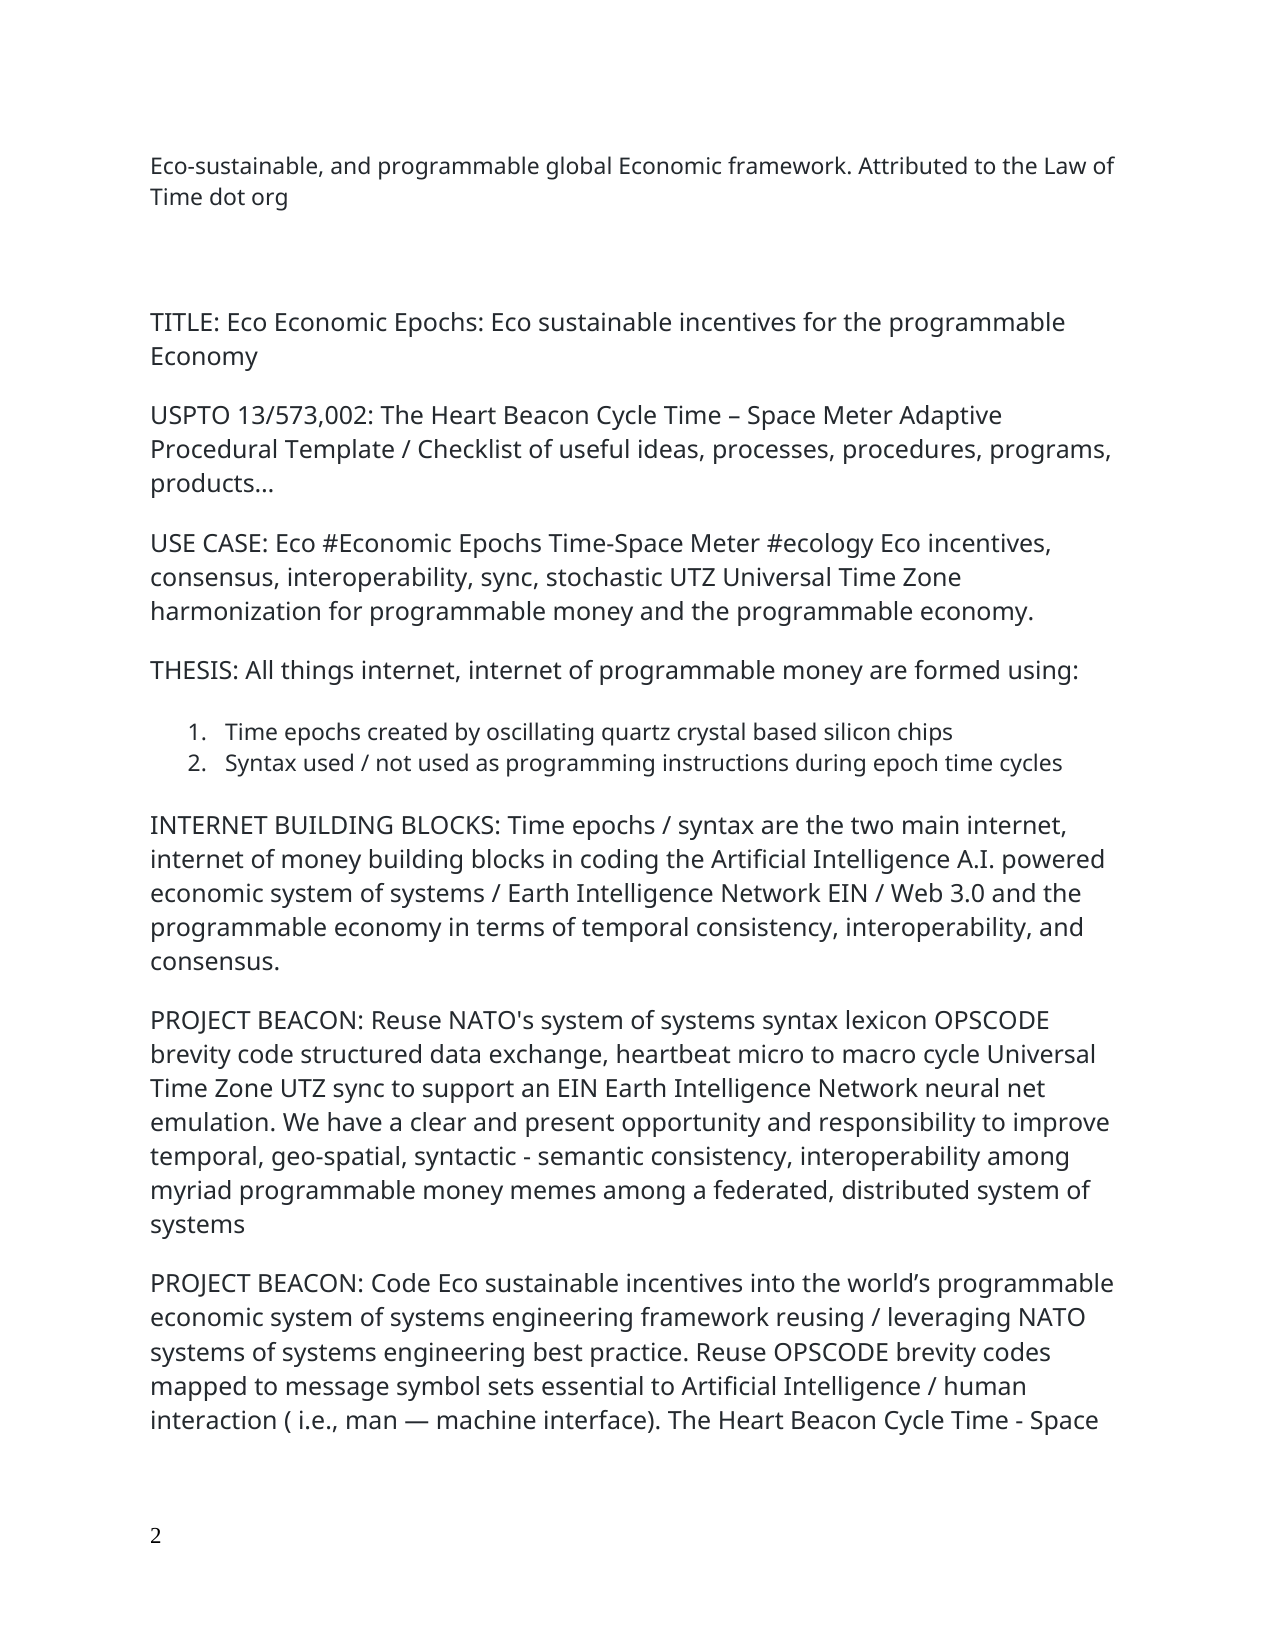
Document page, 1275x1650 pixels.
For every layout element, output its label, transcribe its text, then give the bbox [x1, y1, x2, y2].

list Time epochs created by oscillating quartz crystal based silicon chips [187, 716, 1125, 747]
text TITLE: Eco Economic Epochs: Eco sustainable incentives for the programmable Economy [150, 305, 1125, 373]
text INTERNET BUILDING BLOCKS: Time epochs / syntax are the two main internet, internet of money building blocks in coding the Artificial Intelligence A.I. powered economic system of systems / Earth Intelligence Network EIN / Web 3.0 and the programmable economy in terms of temporal consistency, interoperability, and consensus. [150, 807, 1125, 978]
text USPTO 13/573,002: The Heart Beacon Cycle Time – Space Meter Adaptive Procedural Template / Checklist of useful ideas, processes, procedures, programs, products… [150, 398, 1125, 500]
text USE CASE: Eco #Economic Epochs Time-Space Meter #ecology Eco incentives, consensus, interoperability, sync, stochastic UTZ Universal Time Zone harmonization for programmable money and the programmable economy. [150, 525, 1125, 627]
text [150, 1266, 1125, 1436]
text THESIS: All things internet, internet of programmable money are formed using: [150, 652, 1125, 686]
text PROJECT BEACON: Reuse NATO's system of systems syntax lexicon OPSCODE brevity code structured data exchange, heartbeat micro to macro cycle Universal Time Zone UTZ sync to support an EIN Earth Intelligence Network neural net emulation. We have a clear and present opportunity and responsibility to improve temporal, geo-spatial, syntactic - semantic consistency, interoperability among myriad programmable money memes among a federated, distributed system of systems [150, 1003, 1125, 1241]
list Syntax used / not used as programming instructions during epoch time cycles [187, 747, 1125, 778]
